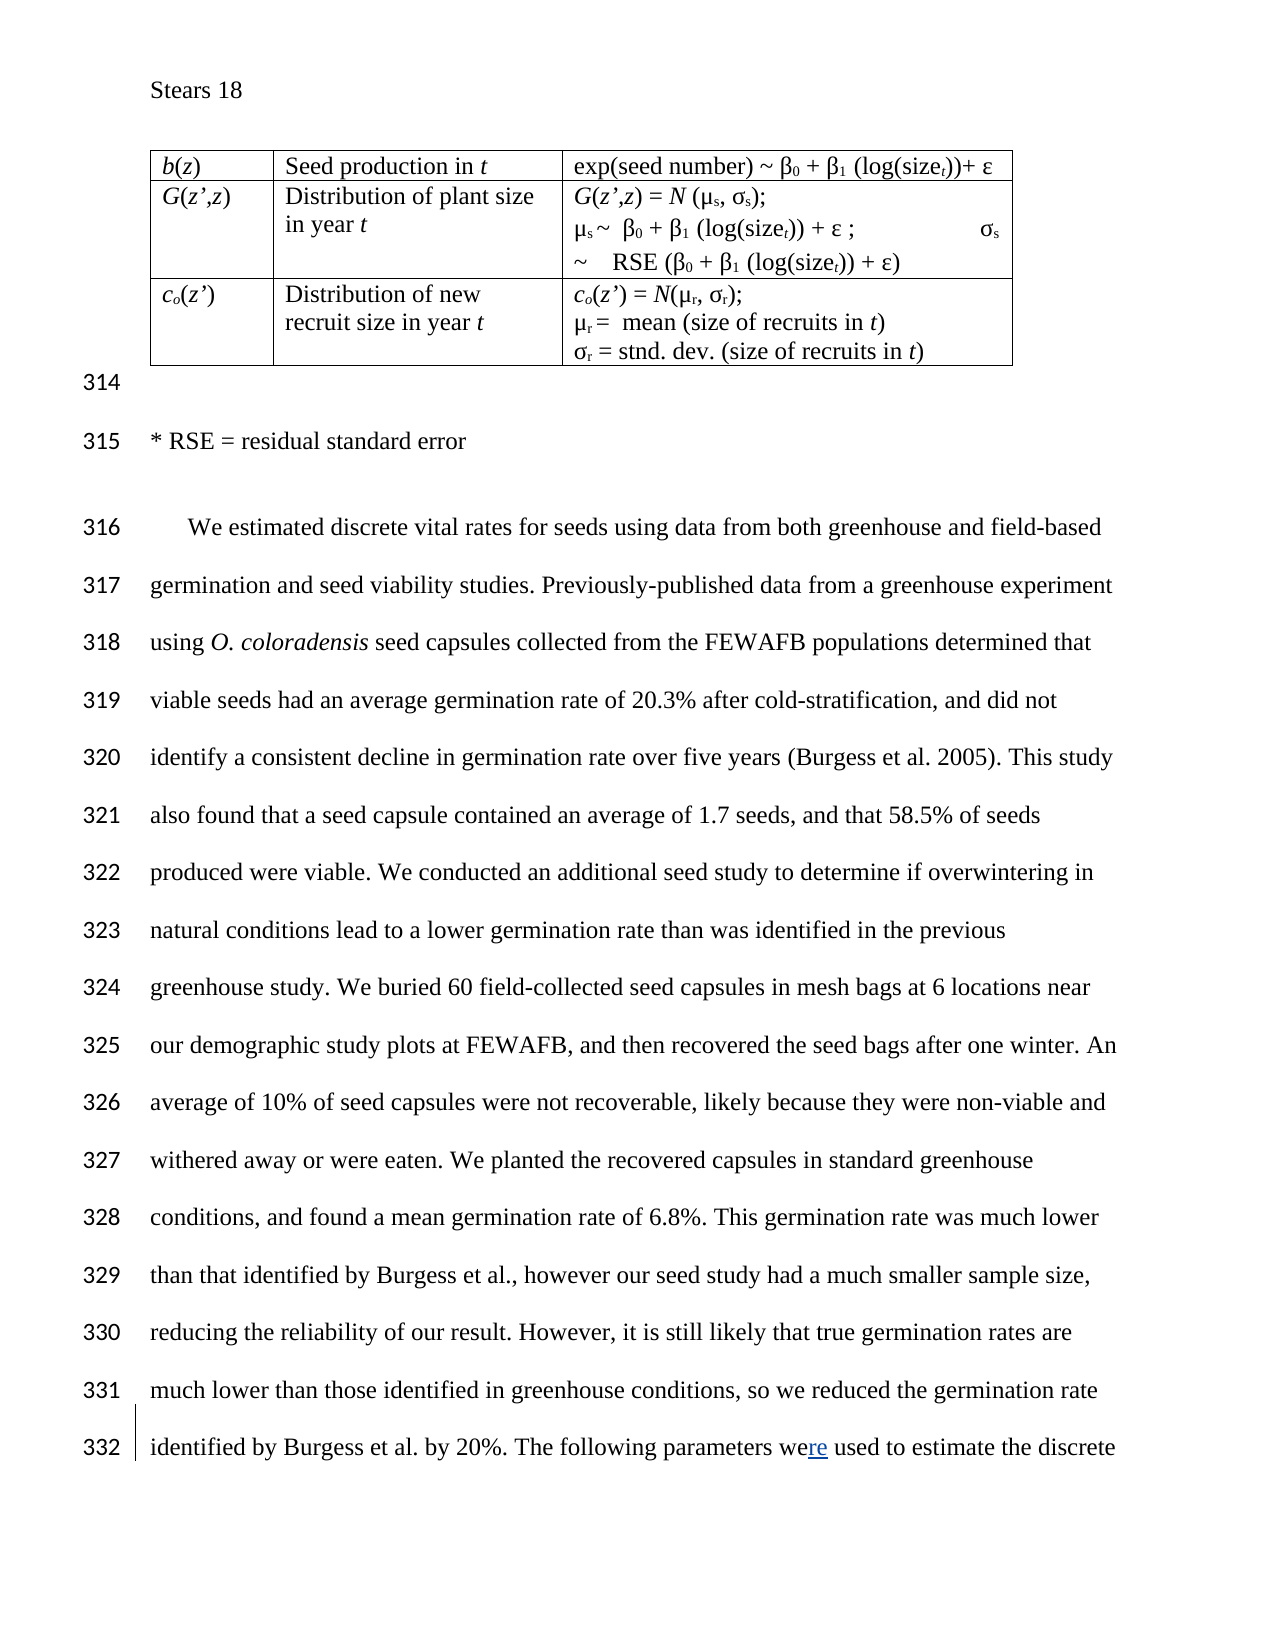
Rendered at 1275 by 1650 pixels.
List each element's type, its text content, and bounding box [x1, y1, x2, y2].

table_cell co(z’) [151, 279, 273, 365]
table_cell Distribution of new recruit size in year t [274, 279, 562, 365]
table_cell Seed production in t [274, 151, 562, 180]
table_cell G(z’,z) [151, 181, 273, 278]
table_cell exp(seed number) ~ β0 + β1 (log(sizet))+ ε [563, 151, 1012, 180]
table_cell b(z) [151, 151, 273, 180]
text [150, 512, 1125, 1461]
text * RSE = residual standard error [150, 426, 1125, 454]
table_cell G(z’,z) = N (μs, σs); μs ~ β0 + β1 (log(sizet)) + ε ; σs ~ RSE (β0 + β1 (log(sizet)) + ε) [563, 181, 1012, 278]
table_cell Distribution of plant size in year t [274, 181, 562, 278]
table_cell co(z’) = N(μr, σr); μr = mean (size of recruits in t) σr = stnd. dev. (size of recruits in t) [563, 279, 1012, 365]
